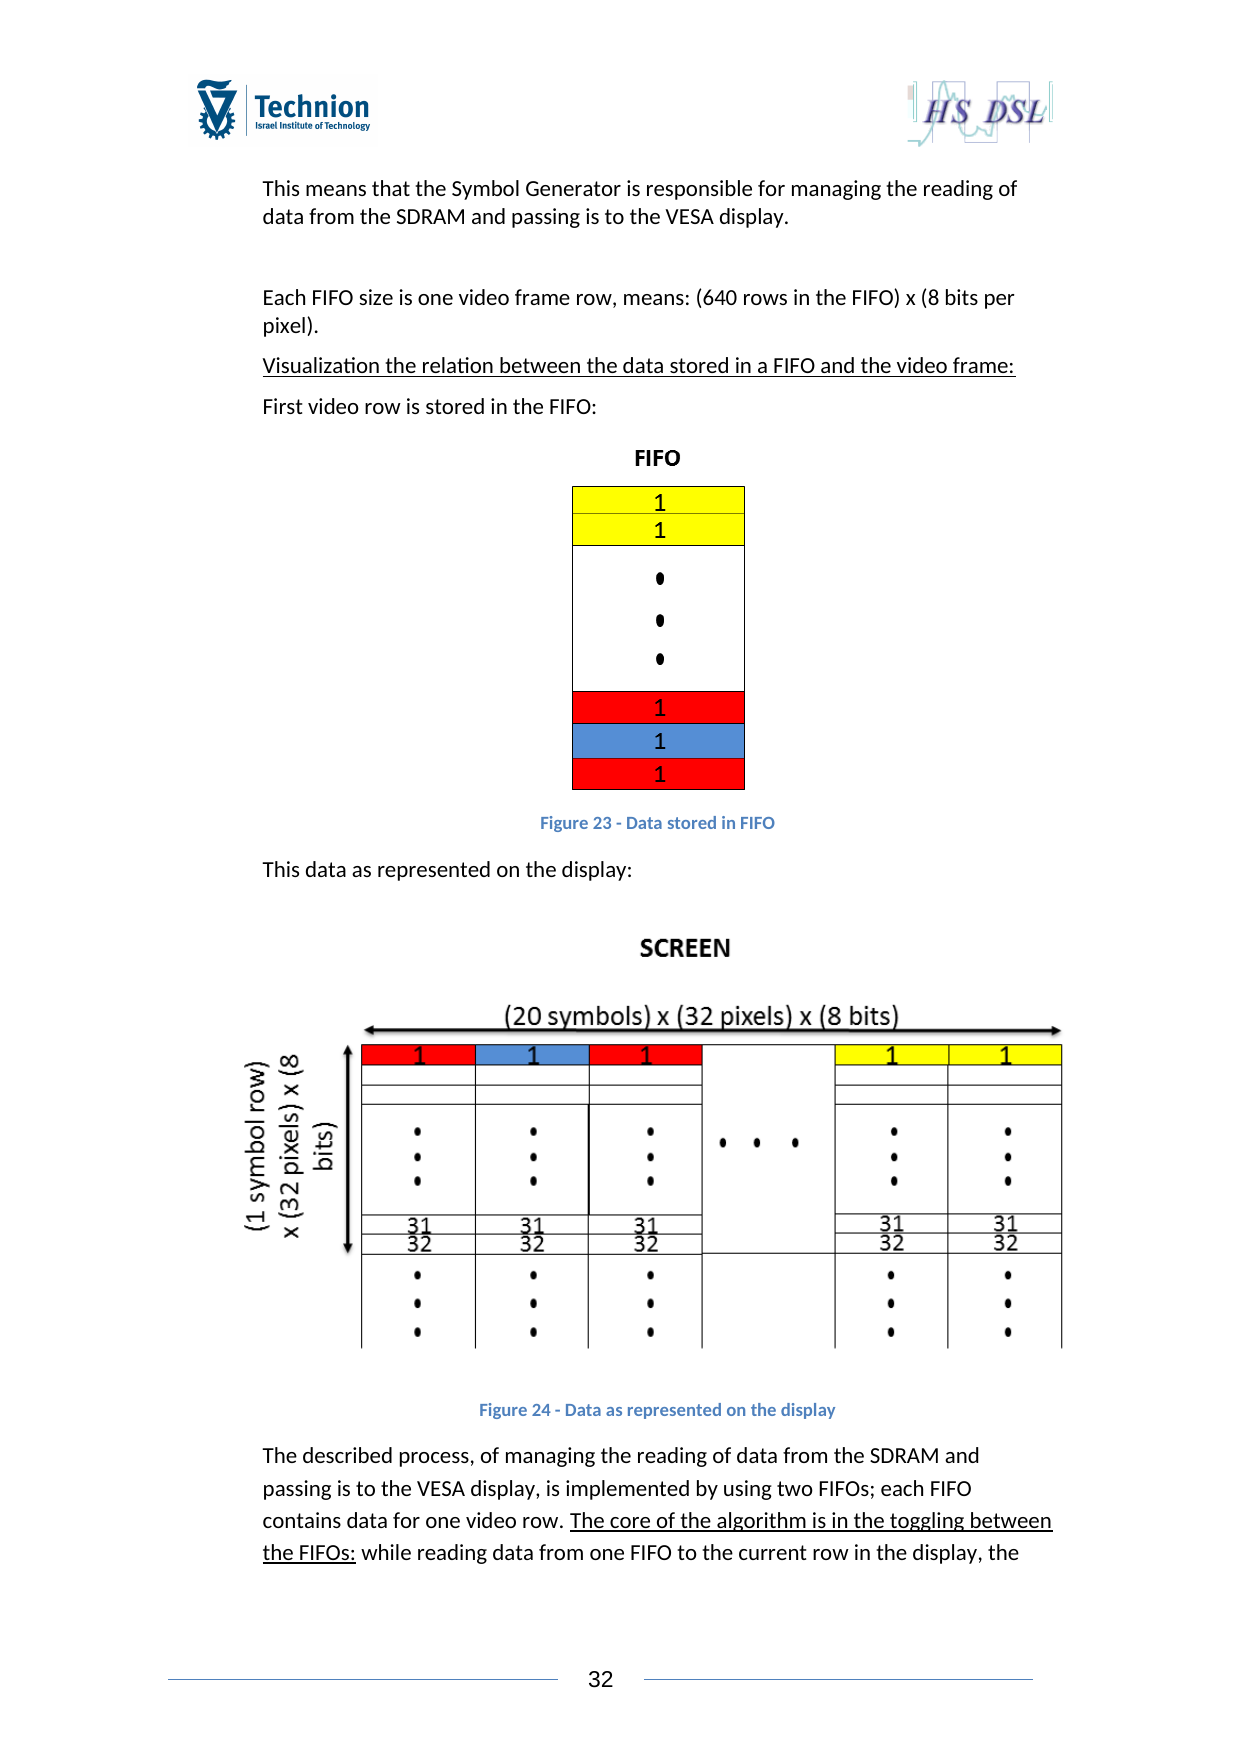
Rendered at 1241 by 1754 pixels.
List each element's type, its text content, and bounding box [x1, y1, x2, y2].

text This data as represented on the display: [262, 855, 1053, 883]
picture [226, 908, 1091, 1373]
picture [907, 73, 1053, 147]
text Each FIFO size is one video frame row, means: (640 rows in the FIFO) x (8 bits per pixel). [262, 283, 1053, 339]
picture [567, 432, 749, 799]
text First video row is stored in the FIFO: [262, 392, 1053, 420]
picture [187, 74, 378, 147]
text Visualization the relation between the data stored in a FIFO and the video frame: [262, 352, 1053, 379]
